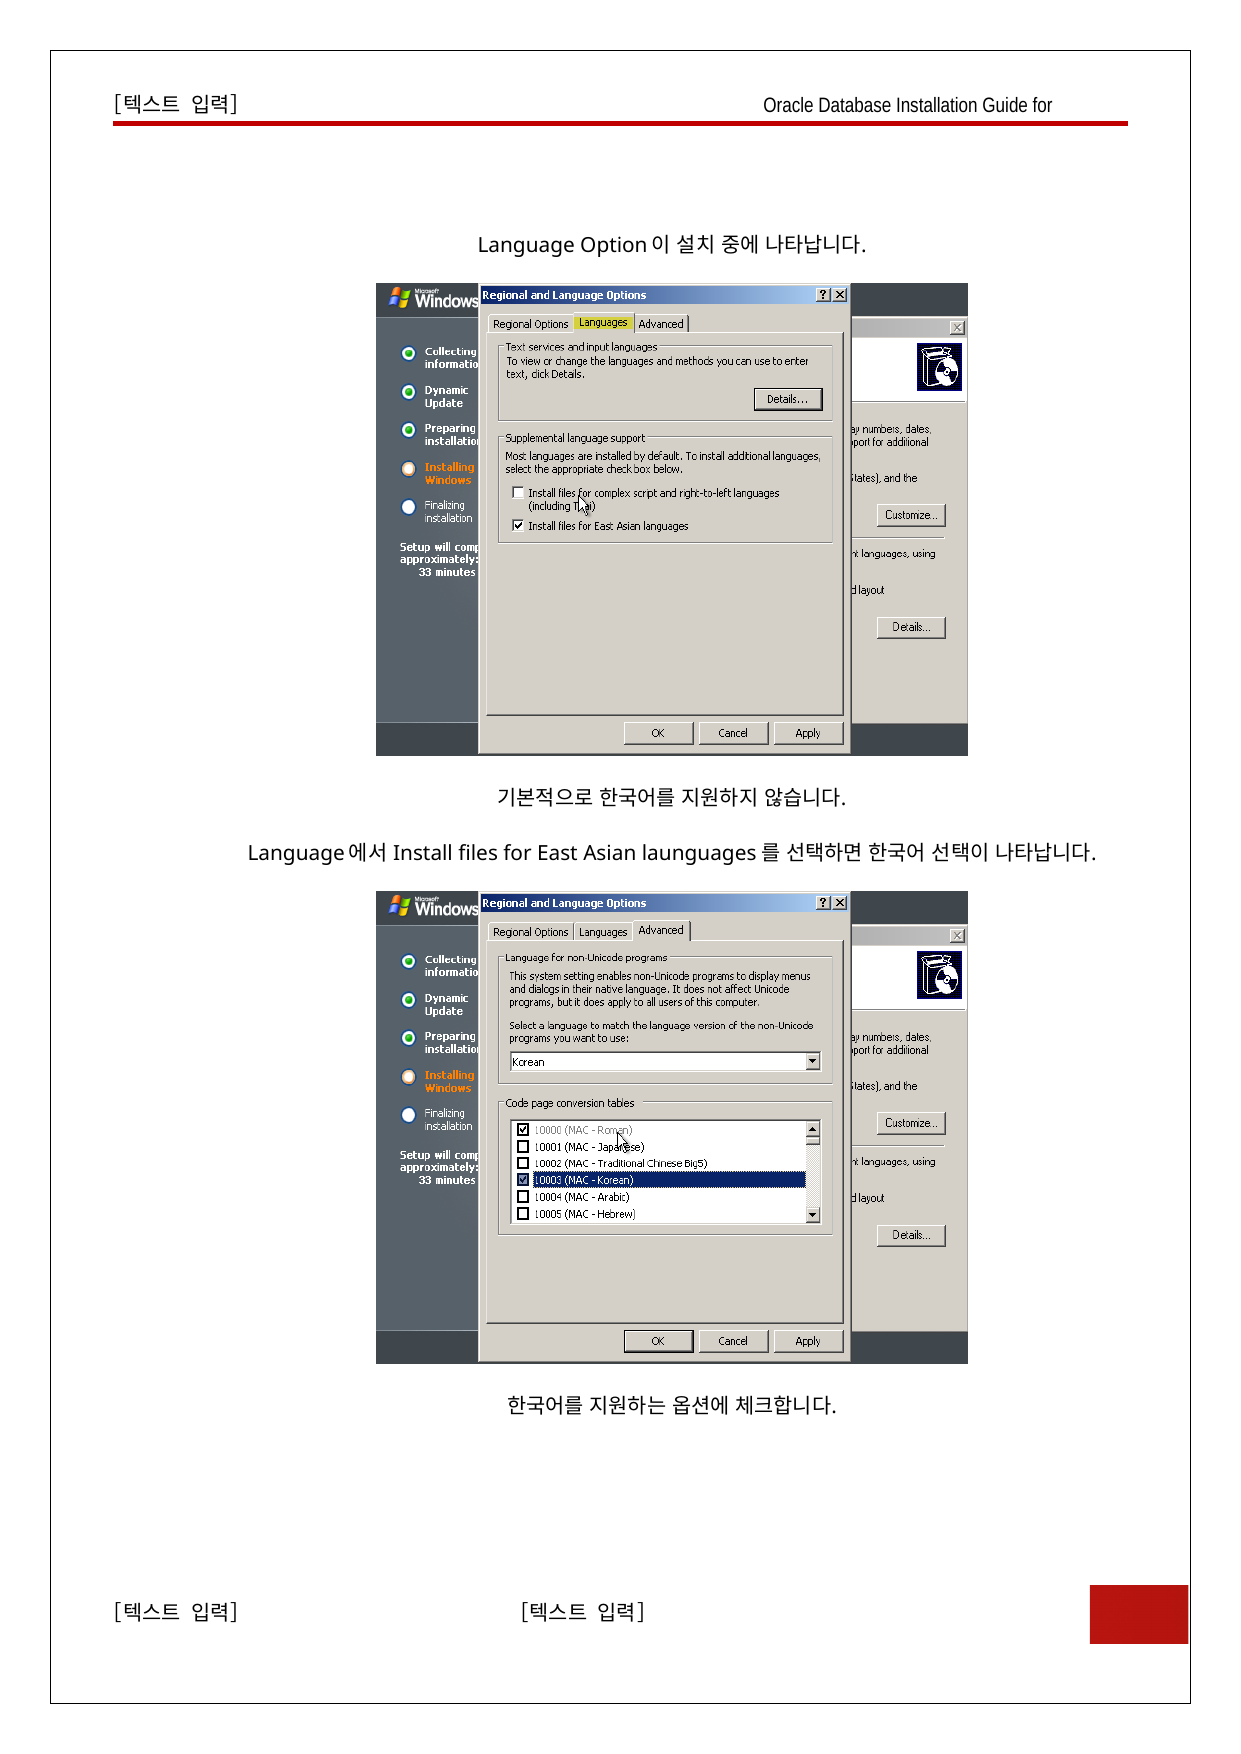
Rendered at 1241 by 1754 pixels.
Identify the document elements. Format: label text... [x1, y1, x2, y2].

text 한국어를 지원하는 옵션에 체크합니다. [216, 1389, 1128, 1419]
text Language Option이 설치 중에 나타납니다. [216, 228, 1128, 259]
picture [1089, 1585, 1189, 1644]
picture [376, 283, 968, 756]
text Language에서 Install files for East Asian launguages를 선택하면 한국어 선택이 나타납니다. [216, 836, 1128, 867]
picture [376, 891, 968, 1364]
text 기본적으로 한국어를 지원하지 않습니다. [216, 781, 1128, 811]
